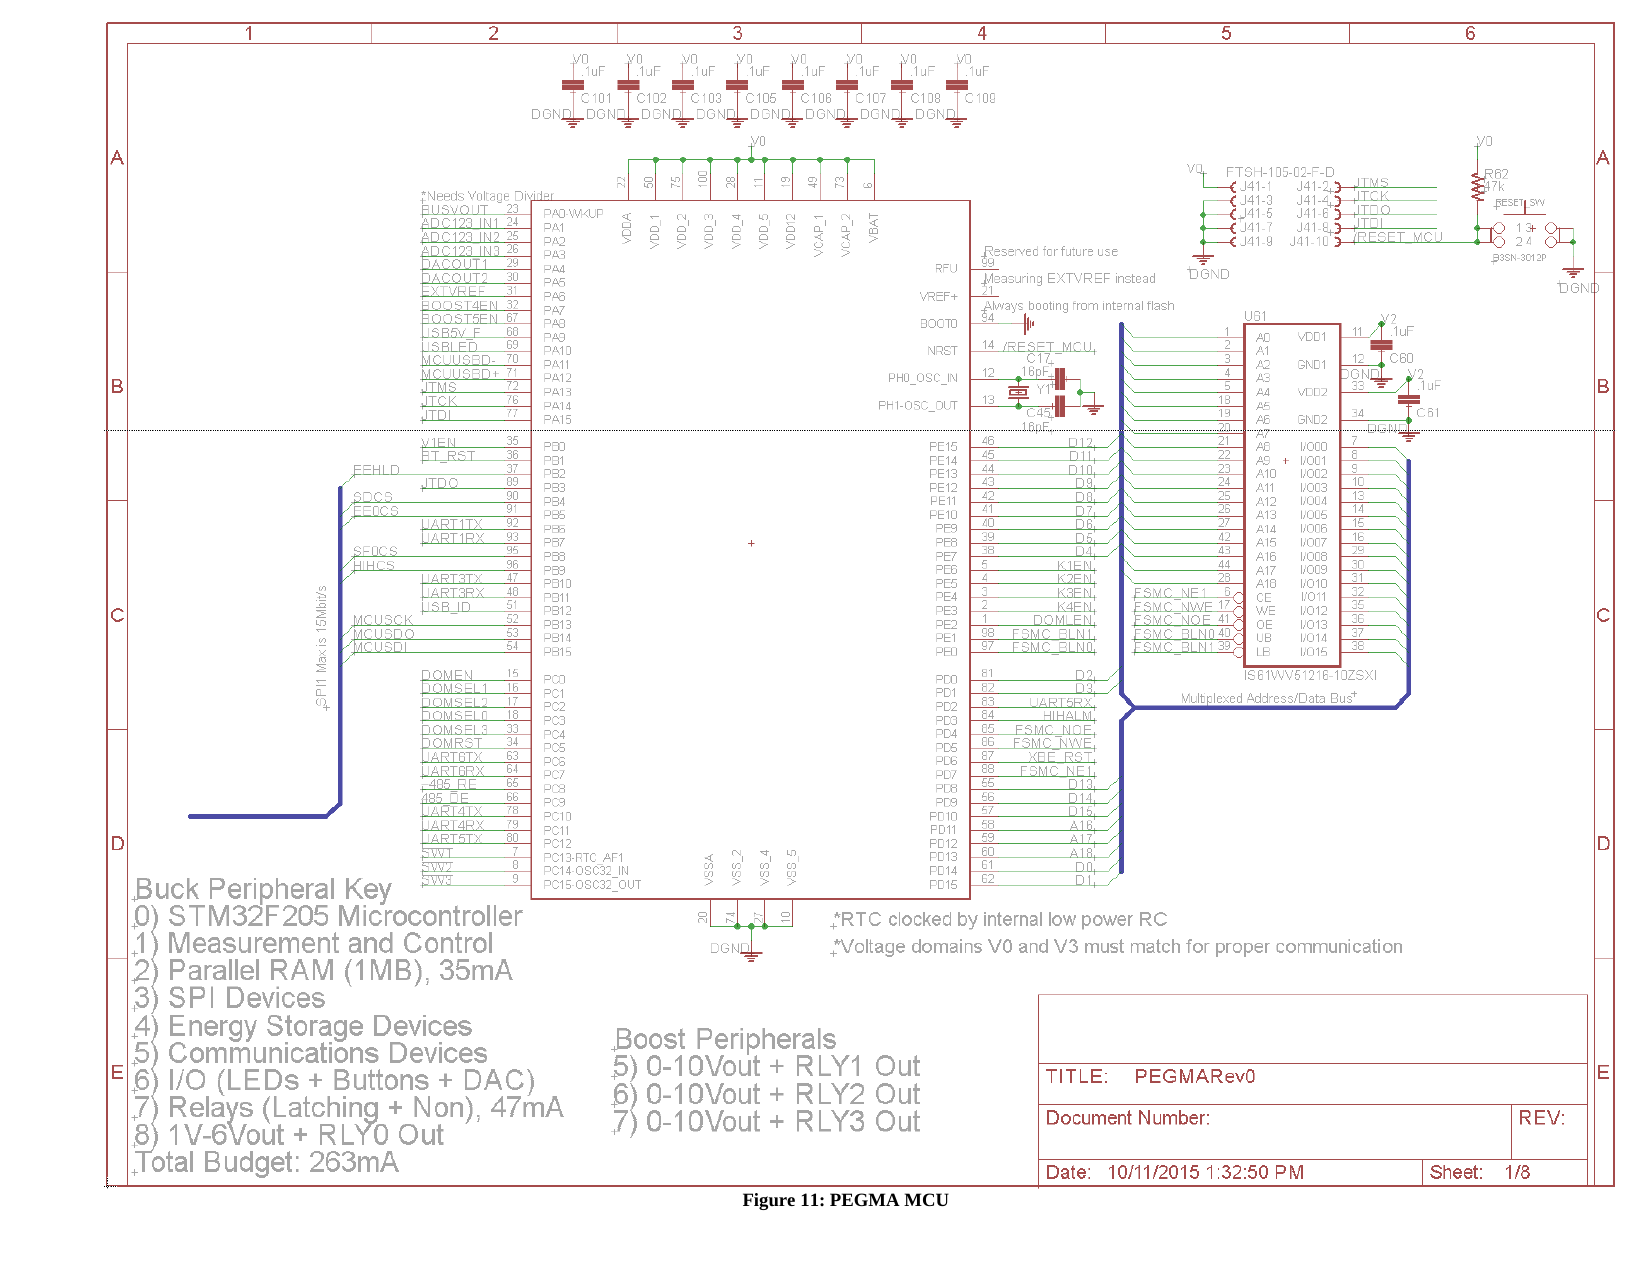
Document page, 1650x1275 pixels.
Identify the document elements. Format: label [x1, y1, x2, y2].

picture [103, 20, 1617, 1188]
